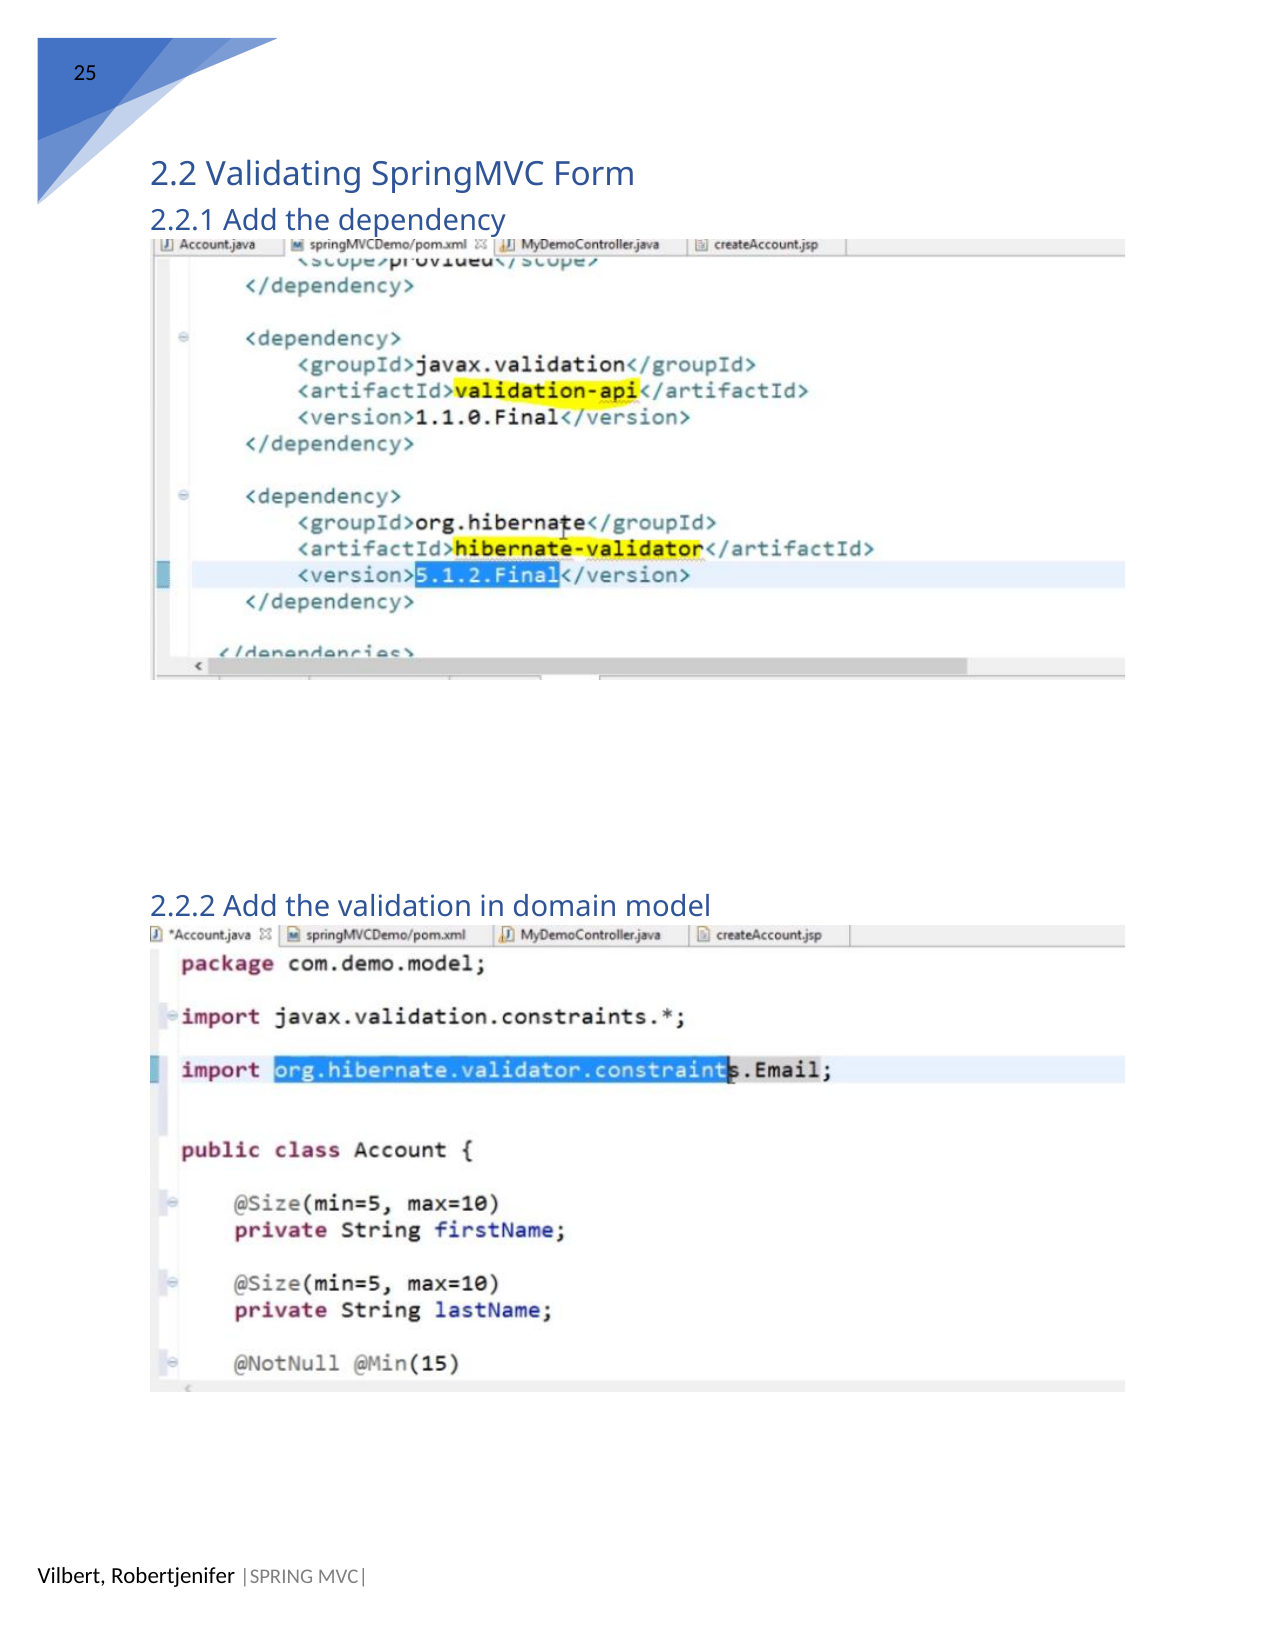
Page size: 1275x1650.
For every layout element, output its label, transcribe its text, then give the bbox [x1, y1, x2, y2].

subtitle 2.2.2 Add the validation in domain model [150, 886, 1125, 925]
subtitle 2.2.1 Add the dependency [150, 199, 1125, 239]
subtitle 2.2 Validating SpringMVC Form [150, 150, 1125, 195]
picture [150, 925, 1125, 1392]
picture [150, 239, 1125, 680]
picture [37, 37, 279, 206]
